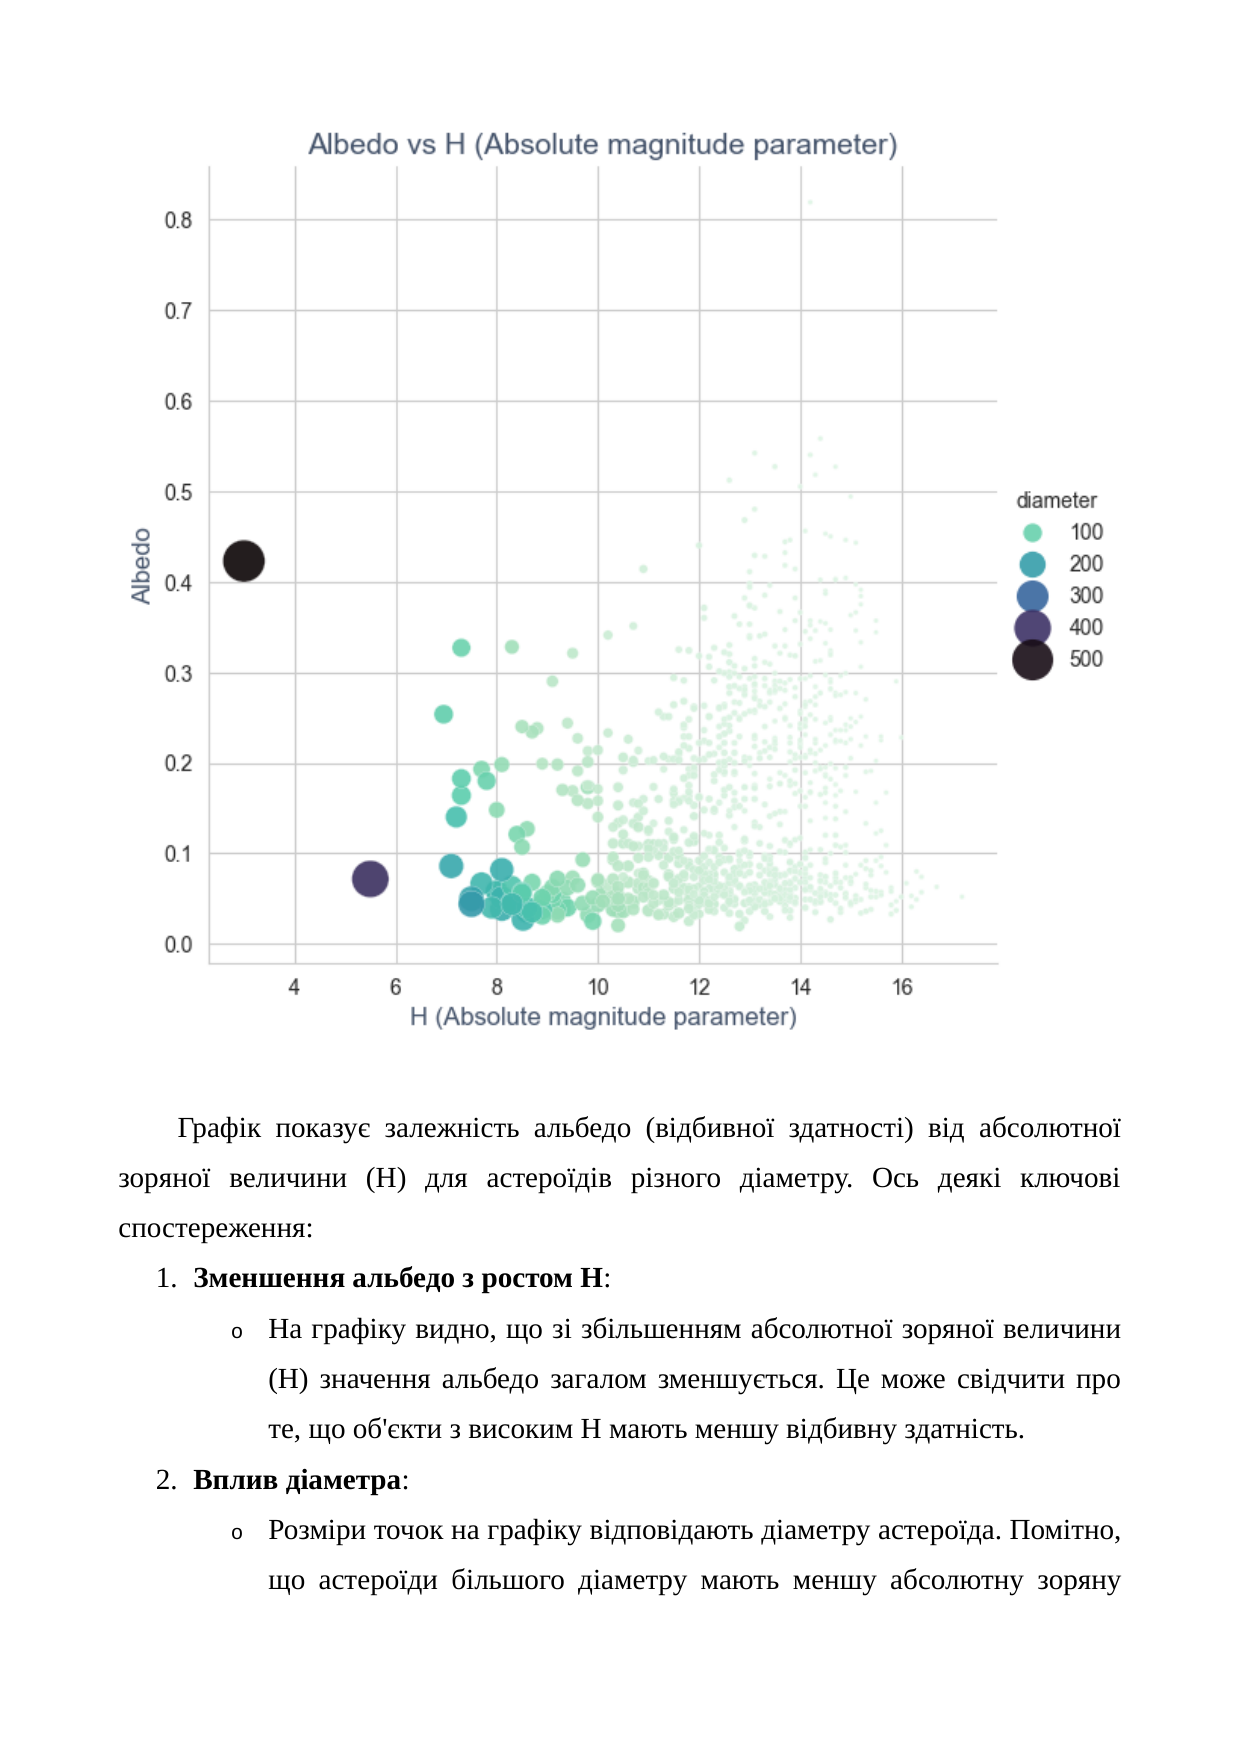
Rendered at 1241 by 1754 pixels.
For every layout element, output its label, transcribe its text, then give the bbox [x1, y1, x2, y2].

list На графіку видно, що зі збільшенням абсолютної зоряної величини (H) значення альбедо загалом зменшується. Це може свідчити про те, що об'єкти з високим H мають меншу відбивну здатність. [231, 1311, 1122, 1445]
list Зменшення альбедо з ростом H: [156, 1261, 1122, 1294]
list Вплив діаметра: [156, 1462, 1122, 1495]
picture [118, 118, 1123, 1045]
text Графік показує залежність альбедо (відбивної здатності) від абсолютної зоряної величини (H) для астероїдів різного діаметру. Ось деякі ключові спостереження: [118, 1110, 1122, 1244]
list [231, 1512, 1122, 1596]
